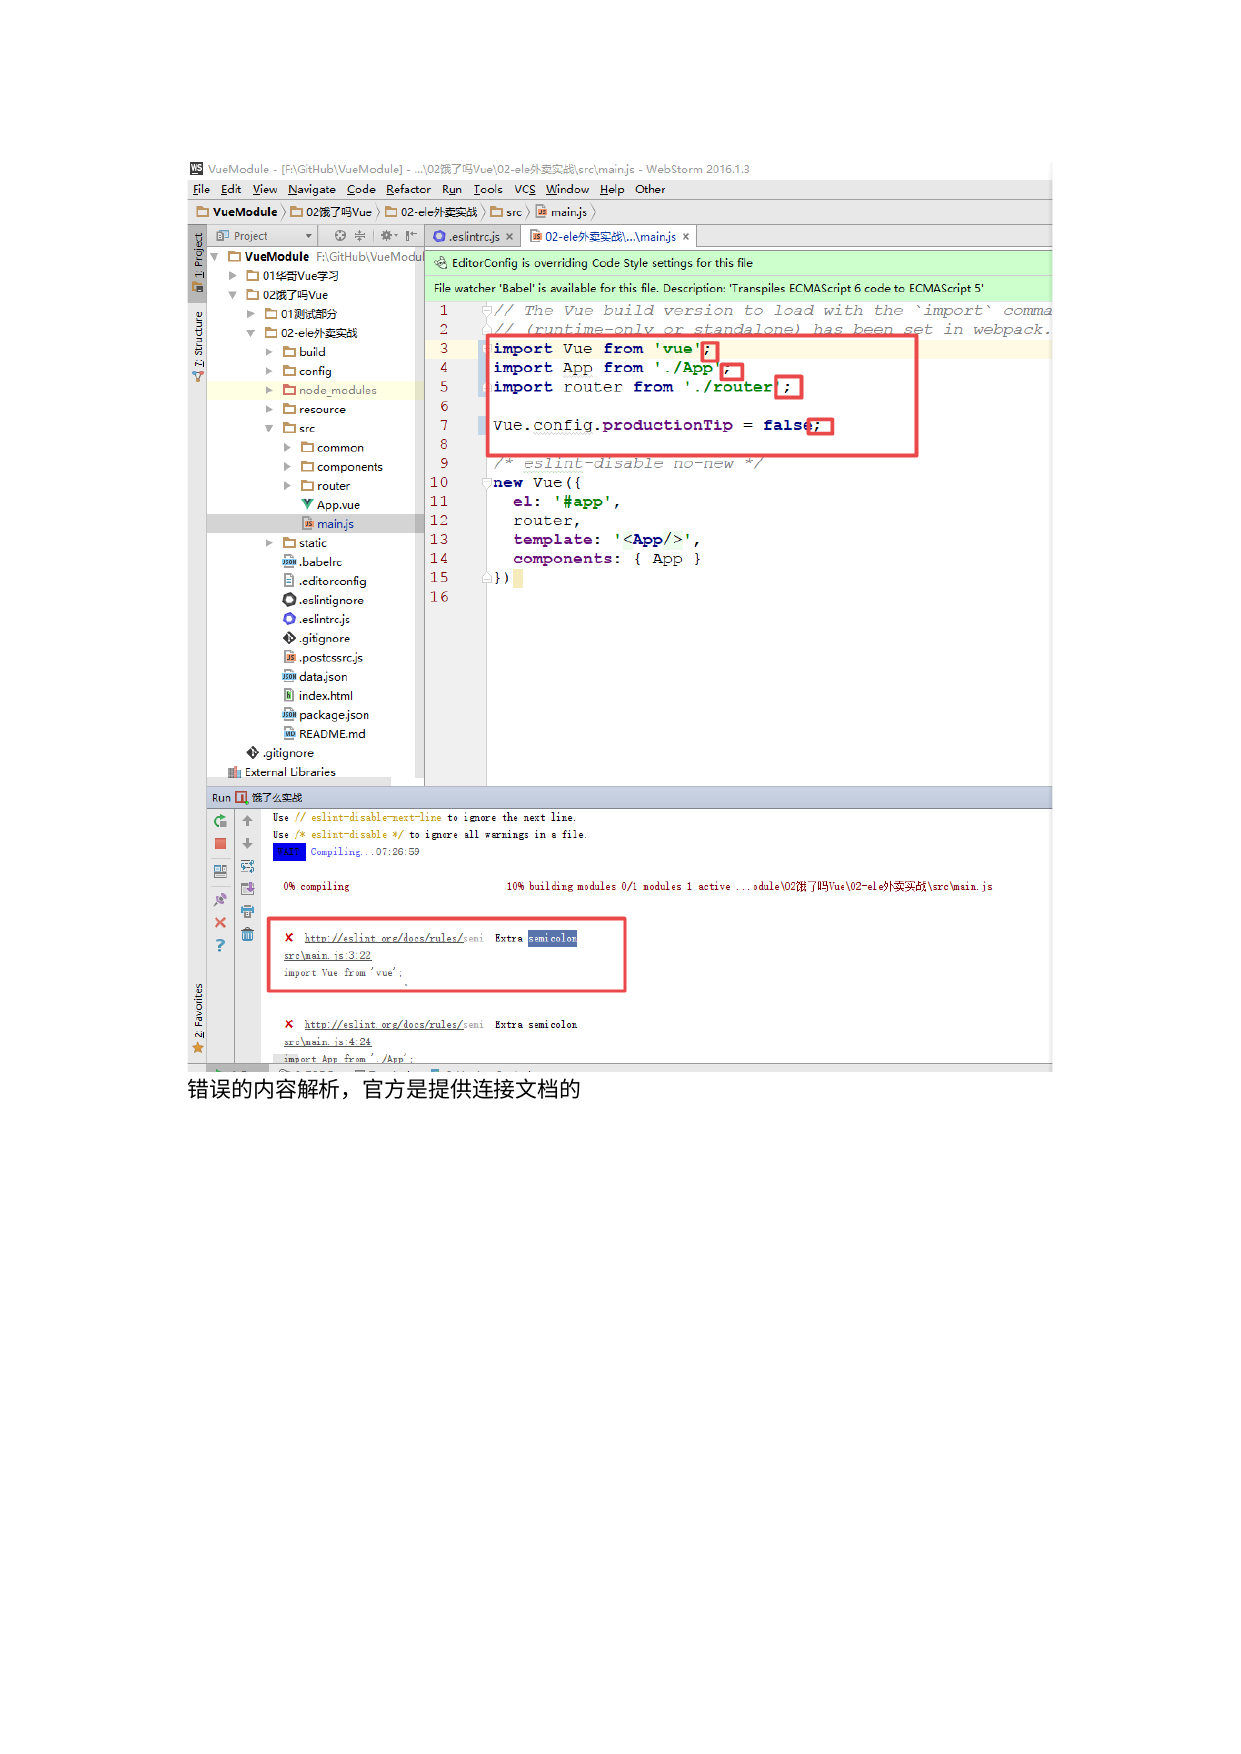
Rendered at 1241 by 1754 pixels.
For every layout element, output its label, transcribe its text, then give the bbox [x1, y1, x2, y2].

picture [187, 162, 1053, 1072]
text 错误的内容解析，官方是提供连接文档的 [187, 1072, 1053, 1104]
